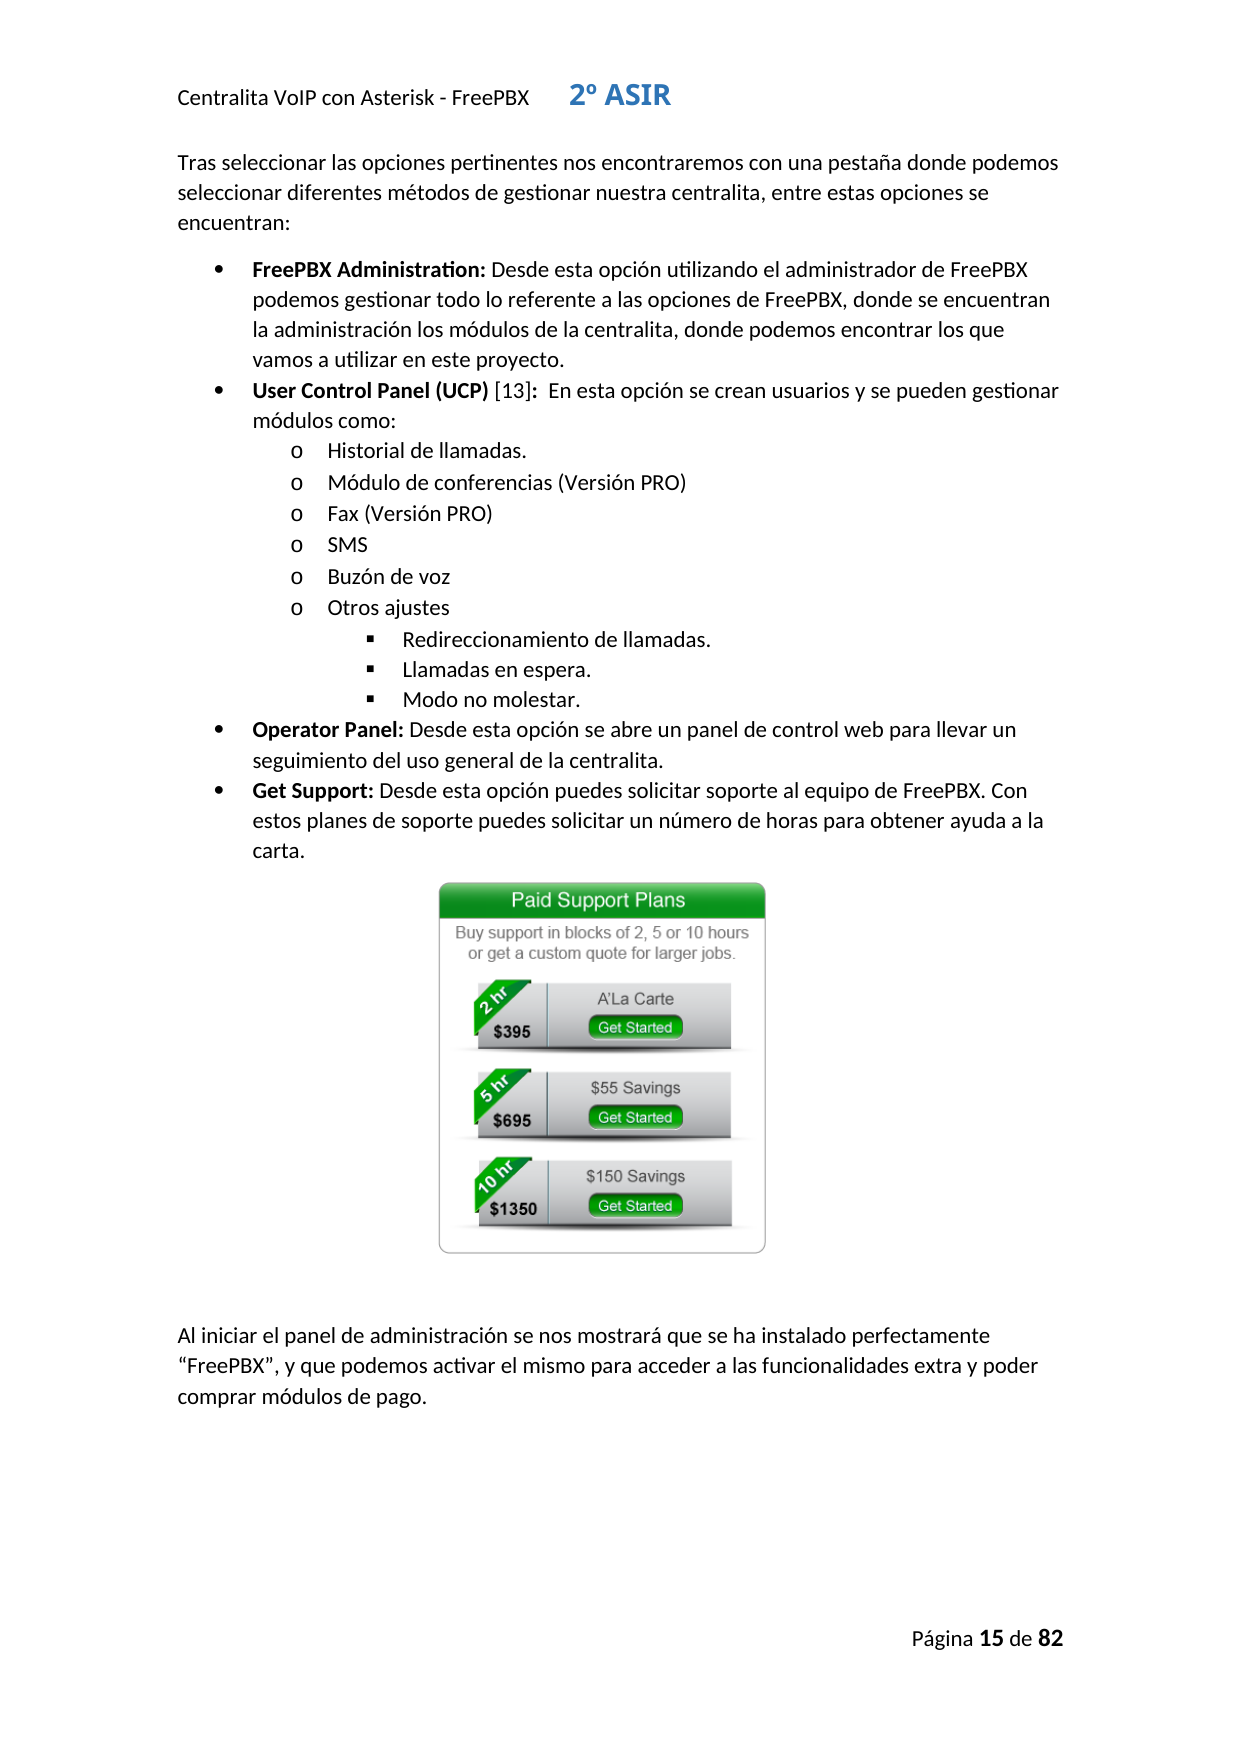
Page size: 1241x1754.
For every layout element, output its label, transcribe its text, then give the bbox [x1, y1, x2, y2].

text Tras seleccionar las opciones pertinentes nos encontraremos con una pestaña donde podemos seleccionar diferentes métodos de gestionar nuestra centralita, entre estas opciones se encuentran: [177, 148, 1063, 236]
list Get Support: Desde esta opción puedes solicitar soporte al equipo de FreePBX. Con estos planes de soporte puedes solicitar un número de horas para obtener ayuda a la carta. [215, 776, 1063, 864]
text Al iniciar el panel de administración se nos mostrará que se ha instalado perfectamente “FreePBX”, y que podemos activar el mismo para acceder a las funcionalidades extra y poder comprar módulos de pago. [177, 1321, 1063, 1410]
list Operator Panel: Desde esta opción se abre un panel de control web para llevar un seguimiento del uso general de la centralita. [215, 716, 1063, 774]
list Llamadas en espera. [365, 655, 1063, 683]
list FreePBX Administration: Desde esta opción utilizando el administrador de FreePBX podemos gestionar todo lo referente a las opciones de FreePBX, donde se encuentran la administración los módulos de la centralita, donde podemos encontrar los que vamos a utilizar en este proyecto. [215, 255, 1063, 373]
picture [438, 882, 767, 1254]
list Modo no molestar. [365, 685, 1063, 713]
list SMS [290, 531, 1063, 560]
list Módulo de conferencias (Versión PRO) [290, 468, 1063, 497]
list Redireccionamiento de llamadas. [365, 625, 1063, 653]
list Buzón de voz [290, 562, 1063, 591]
list User Control Panel (UCP) : En esta opción se crean usuarios y se pueden gestionar módulos como: [215, 376, 1063, 434]
list Fax (Versión PRO) [290, 499, 1063, 528]
list Otros ajustes [290, 593, 1063, 623]
list Historial de llamadas. [290, 436, 1063, 465]
